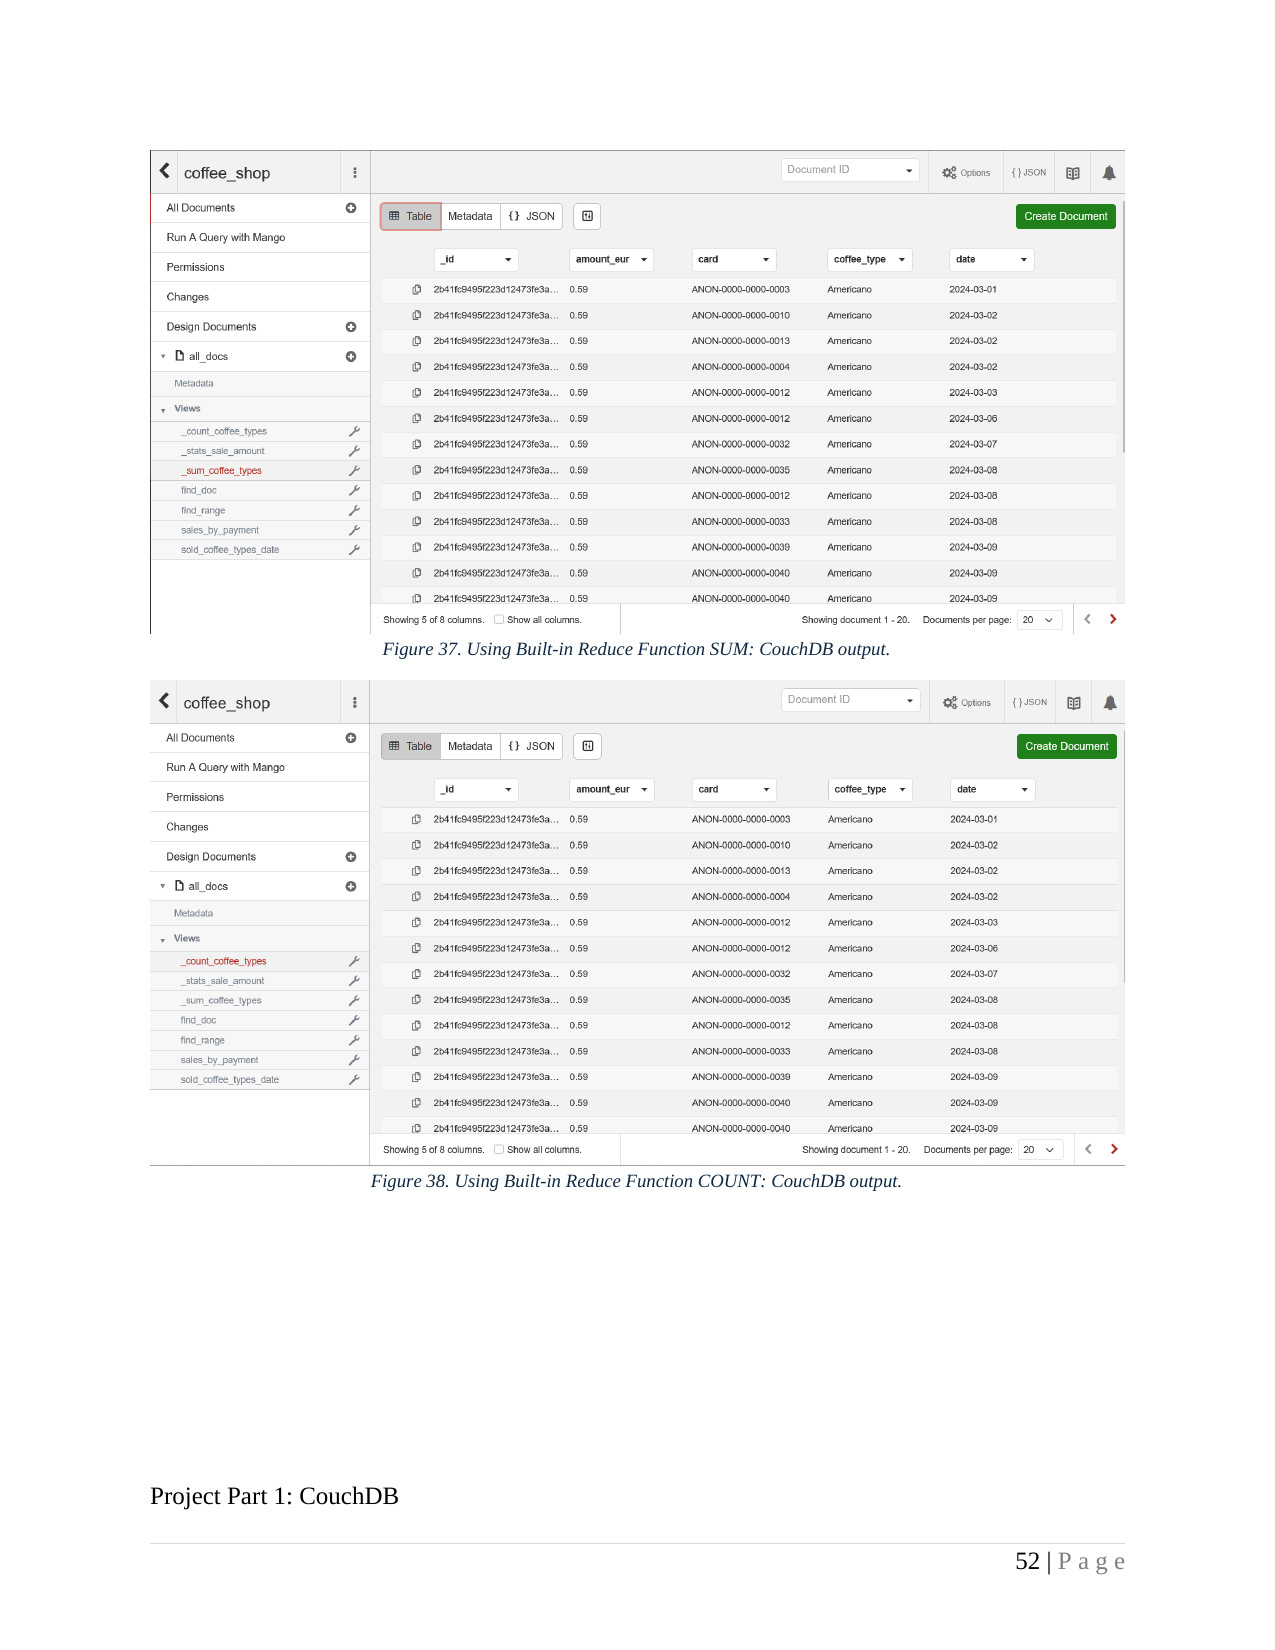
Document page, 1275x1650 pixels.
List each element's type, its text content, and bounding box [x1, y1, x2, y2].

picture [150, 680, 1125, 1166]
picture [150, 150, 1125, 634]
